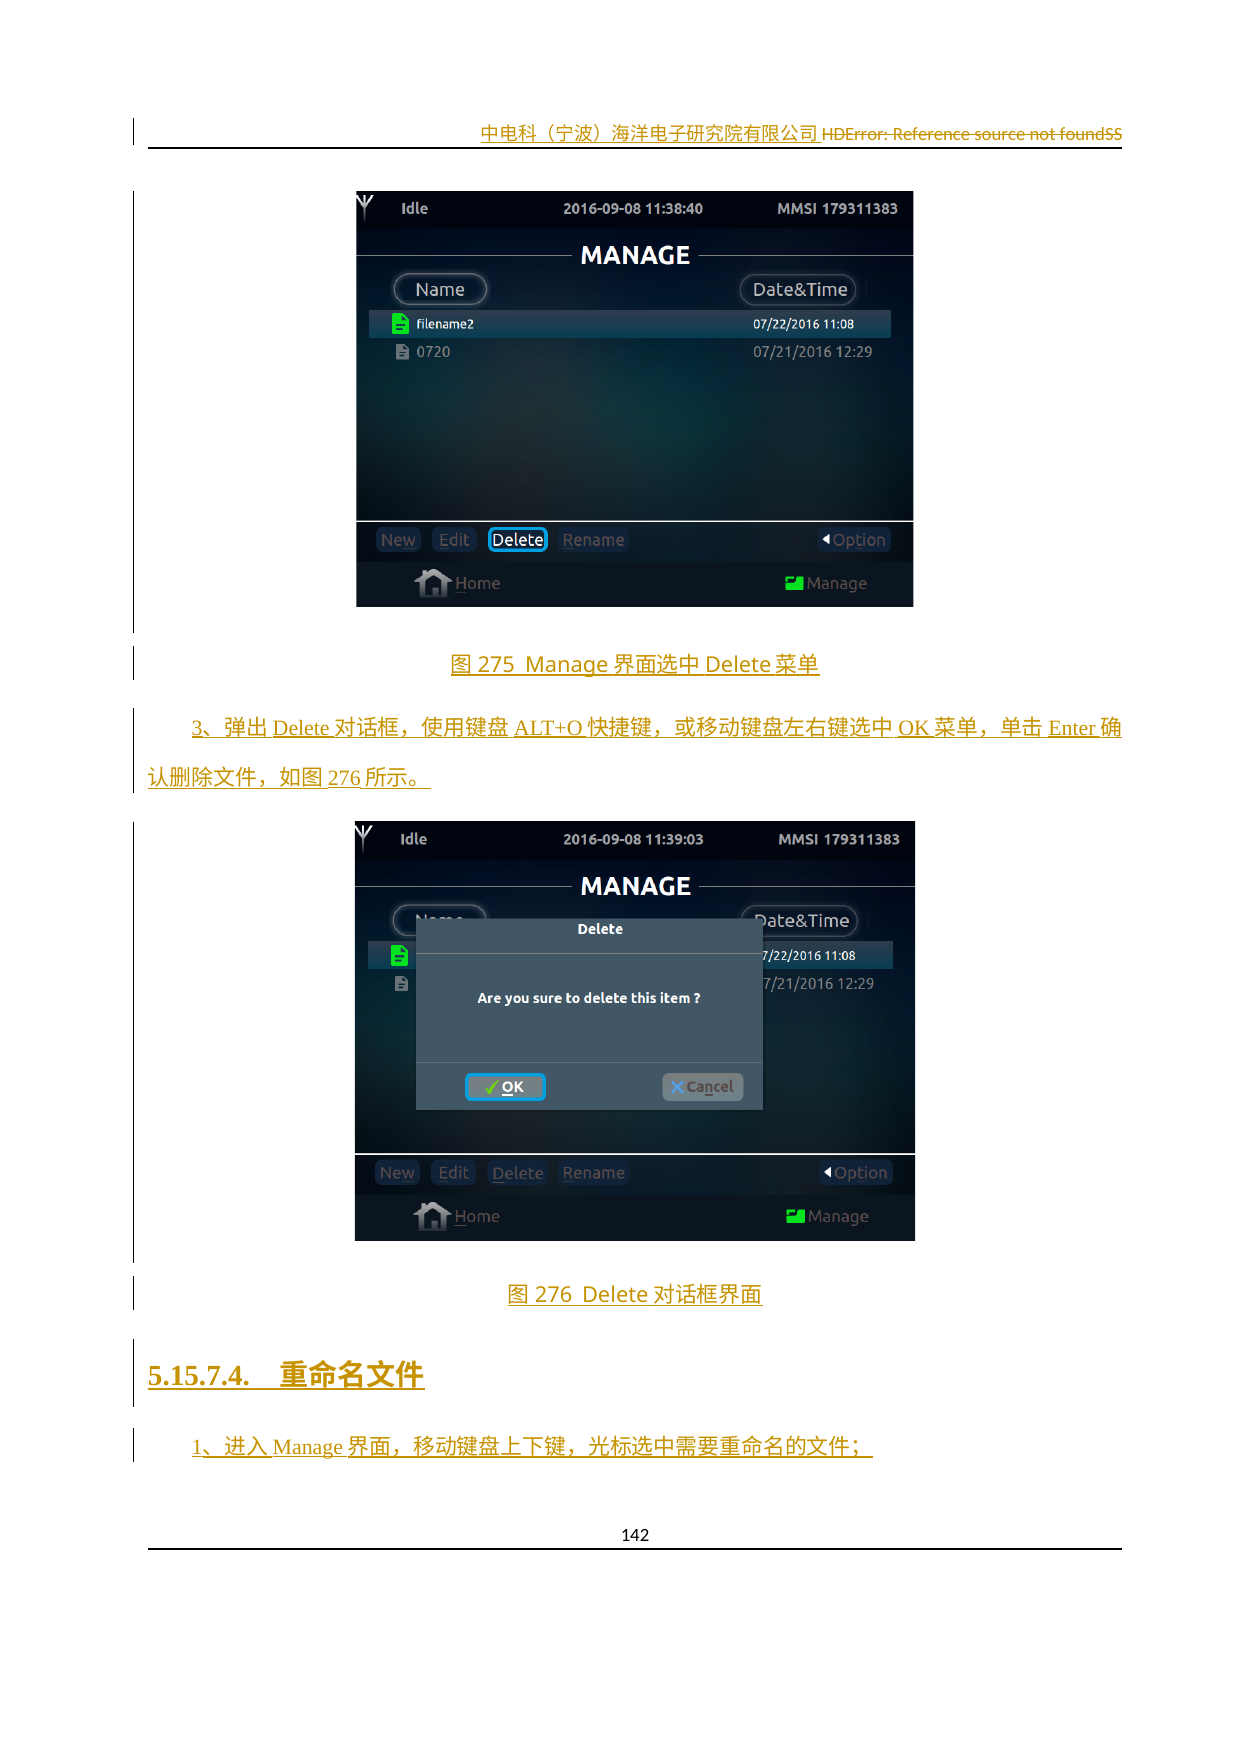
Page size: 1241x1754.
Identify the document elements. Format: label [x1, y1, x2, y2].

picture [356, 191, 914, 607]
picture [354, 821, 916, 1241]
